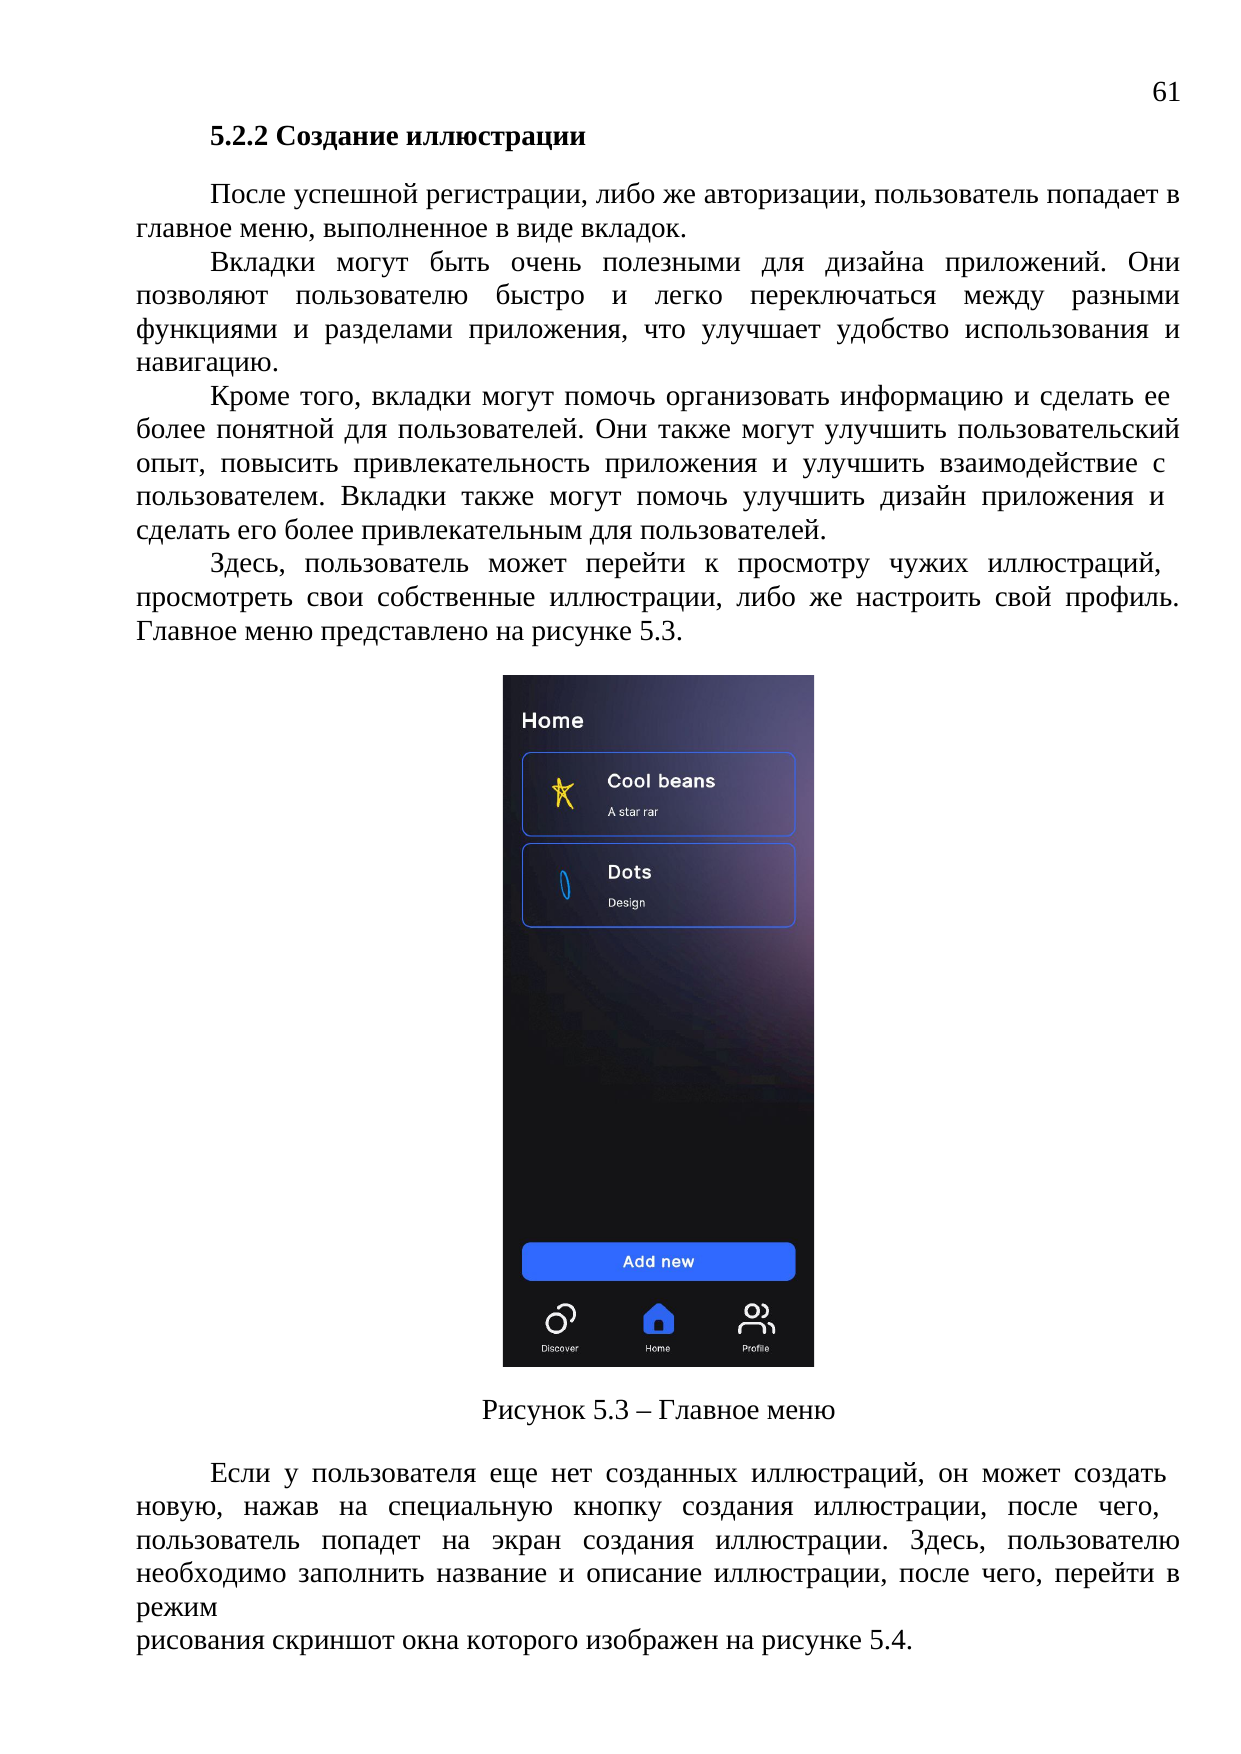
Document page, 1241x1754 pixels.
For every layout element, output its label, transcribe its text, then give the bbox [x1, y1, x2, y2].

text После успешной регистрации, либо же авторизации, пользователь попадает в главное меню, выполненное в виде вкладок. [136, 177, 1181, 244]
picture [502, 675, 815, 1367]
text Вкладки могут быть очень полезными для дизайна приложений. Они позволяют пользователю быстро и легко переключаться между разными функциями и разделами приложения, что улучшает удобство использования и навигацию. [136, 244, 1181, 378]
text Рисунок 5.3 – Главное меню [136, 1392, 1181, 1426]
text Кроме того, вкладки могут помочь организовать информацию и сделать ее более понятной для пользователей. Они также могут улучшить пользовательский опыт, повысить привлекательность приложения и улучшить взаимодействие с пользователем. Вкладки также могут помочь улучшить дизайн приложения и сделать его более привлекательным для пользователей. [136, 378, 1181, 546]
text Если у пользователя еще нет созданных иллюстраций, он может создать новую, нажав на специальную кнопку создания иллюстрации, после чего, пользователь попадет на экран создания иллюстрации. Здесь, пользователю необходимо заполнить название и описание иллюстрации, после чего, перейти в режим рисования скриншот окна которого изображен на рисунке 5.4. [136, 1455, 1181, 1656]
subtitle 5.2.2 Создание иллюстрации [136, 118, 1181, 152]
text Здесь, пользователь может перейти к просмотру чужих иллюстраций, просмотреть свои собственные иллюстрации, либо же настроить свой профиль. Главное меню представлено на рисунке 5.3. [136, 546, 1181, 646]
